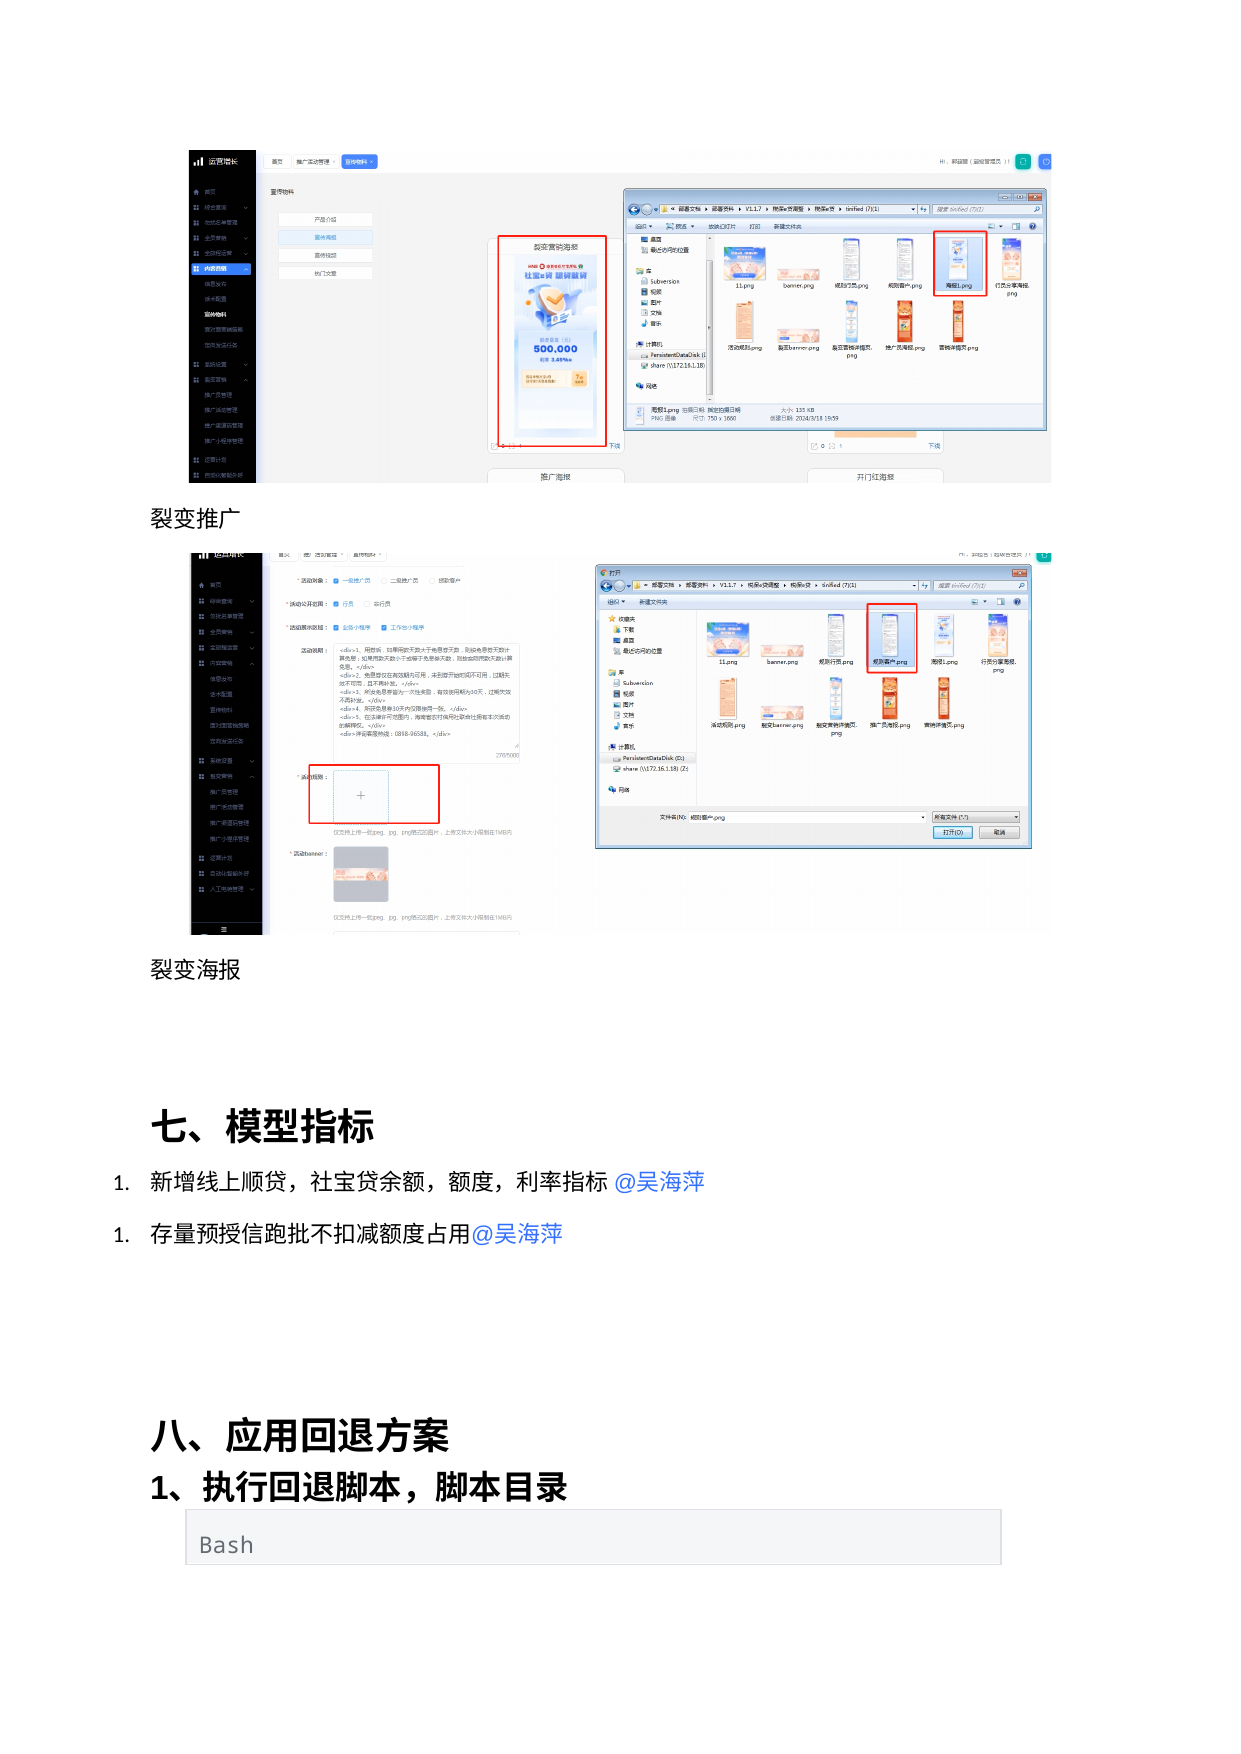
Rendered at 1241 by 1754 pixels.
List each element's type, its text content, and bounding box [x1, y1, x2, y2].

text 裂变海报 [150, 952, 1090, 986]
list 存量预授信跑批不扣减额度占用@吴海萍 [112, 1216, 1090, 1249]
text 裂变推广 [150, 501, 1090, 534]
list 新增线上顺贷，社宝贷余额，额度，利率指标 @吴海萍 [112, 1163, 1090, 1197]
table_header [187, 1510, 1000, 1563]
picture [188, 150, 1052, 483]
picture [188, 553, 1052, 935]
